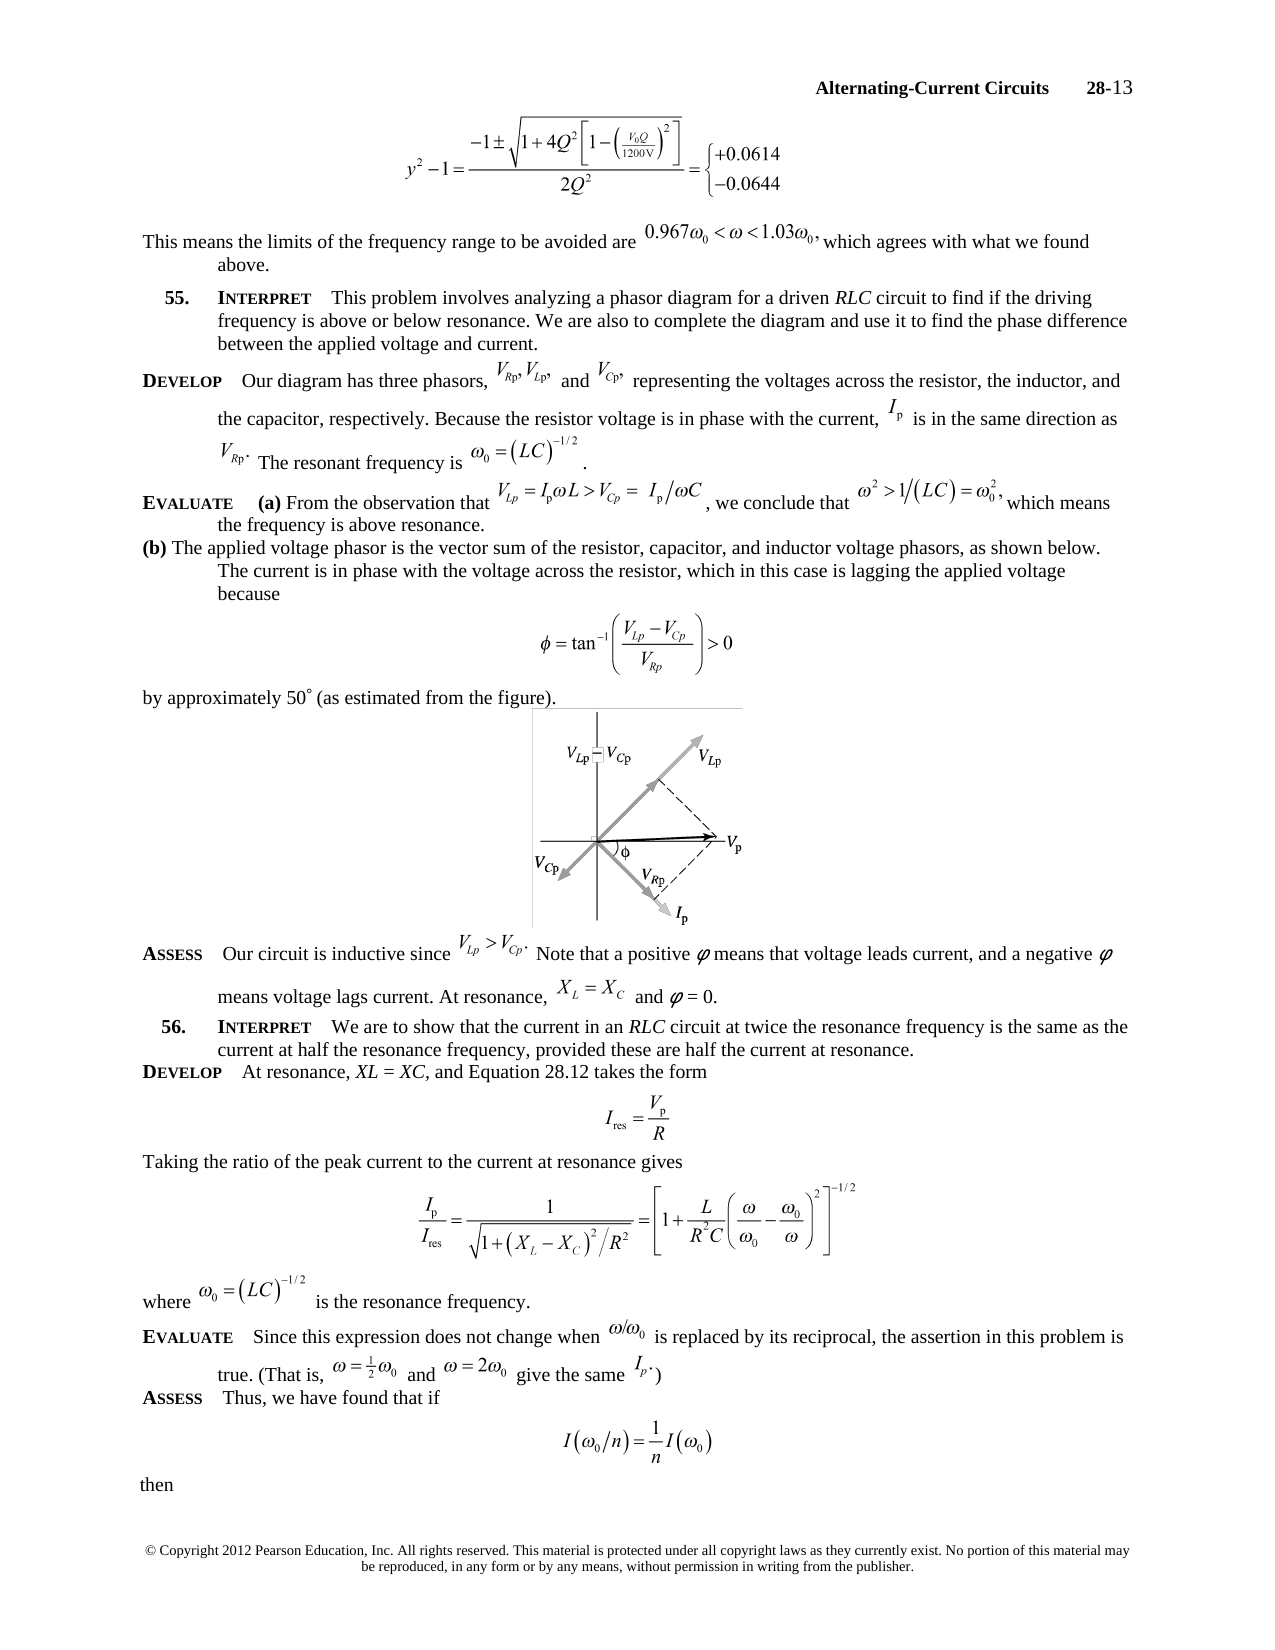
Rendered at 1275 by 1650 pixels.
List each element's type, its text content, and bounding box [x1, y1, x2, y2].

picture [415, 1177, 860, 1264]
picture [440, 1350, 512, 1382]
picture [537, 610, 738, 681]
text This means the limits of the frequency range to be avoided are which agrees with what we found above. [142, 217, 1132, 275]
text Assess Our circuit is inductive since Note that a positive φ means that voltage leads current, and a negative φ means voltage lags current. At resonance, and φ = 0. [142, 927, 1132, 1015]
picture [630, 1348, 655, 1382]
picture [401, 112, 784, 202]
picture [552, 972, 630, 1004]
text then [139, 1473, 1132, 1496]
text by approximately 50° (as estimated from the figure). [142, 686, 1132, 709]
picture [217, 436, 253, 470]
text Evaluate Since this expression does not change when is replaced by its reciprocal, the assertion in this problem is true. (That is, and give the same ) [142, 1312, 1132, 1386]
text Evaluate (a) From the observation that , we conclude that which means the frequency is above resonance. [142, 474, 1132, 536]
picture [493, 354, 556, 388]
picture [884, 392, 908, 426]
picture [494, 475, 706, 509]
picture [559, 1413, 716, 1468]
text Taking the ratio of the peak current to the current at resonance gives [142, 1150, 1132, 1173]
text Develop Our diagram has three phasors, and representing the voltages across the resistor, the inductor, and the capacitor, respectively. Because the resistor voltage is in phase with the current, is in the same direction as The resonant frequency is . [142, 354, 1132, 474]
picture [605, 1312, 649, 1344]
picture [594, 354, 628, 388]
picture [532, 708, 743, 928]
picture [467, 429, 583, 470]
text 56. Interpret We are to show that the current in an RLC circuit at twice the resonance frequency is the same as the current at half the resonance frequency, provided these are half the current at resonance. [142, 1015, 1132, 1060]
picture [456, 927, 531, 961]
text Develop At resonance, XL = XC, and Equation 28.12 takes the form [142, 1060, 1132, 1083]
picture [641, 217, 823, 249]
picture [329, 1350, 402, 1382]
picture [195, 1268, 311, 1309]
text Assess Thus, we have found that if [142, 1386, 1132, 1409]
text 55. Interpret This problem involves analyzing a phasor diagram for a driven RLC circuit to find if the driving frequency is above or below resonance. We are also to complete the diagram and use it to find the phase difference between the applied voltage and current. [142, 286, 1132, 354]
picture [854, 473, 1007, 509]
picture [601, 1088, 674, 1145]
text where is the resonance frequency. [142, 1268, 1132, 1312]
text (b) The applied voltage phasor is the vector sum of the resistor, capacitor, and inductor voltage phasors, as shown below. The current is in phase with the voltage across the resistor, which in this case is lagging the applied voltage because [142, 536, 1132, 605]
